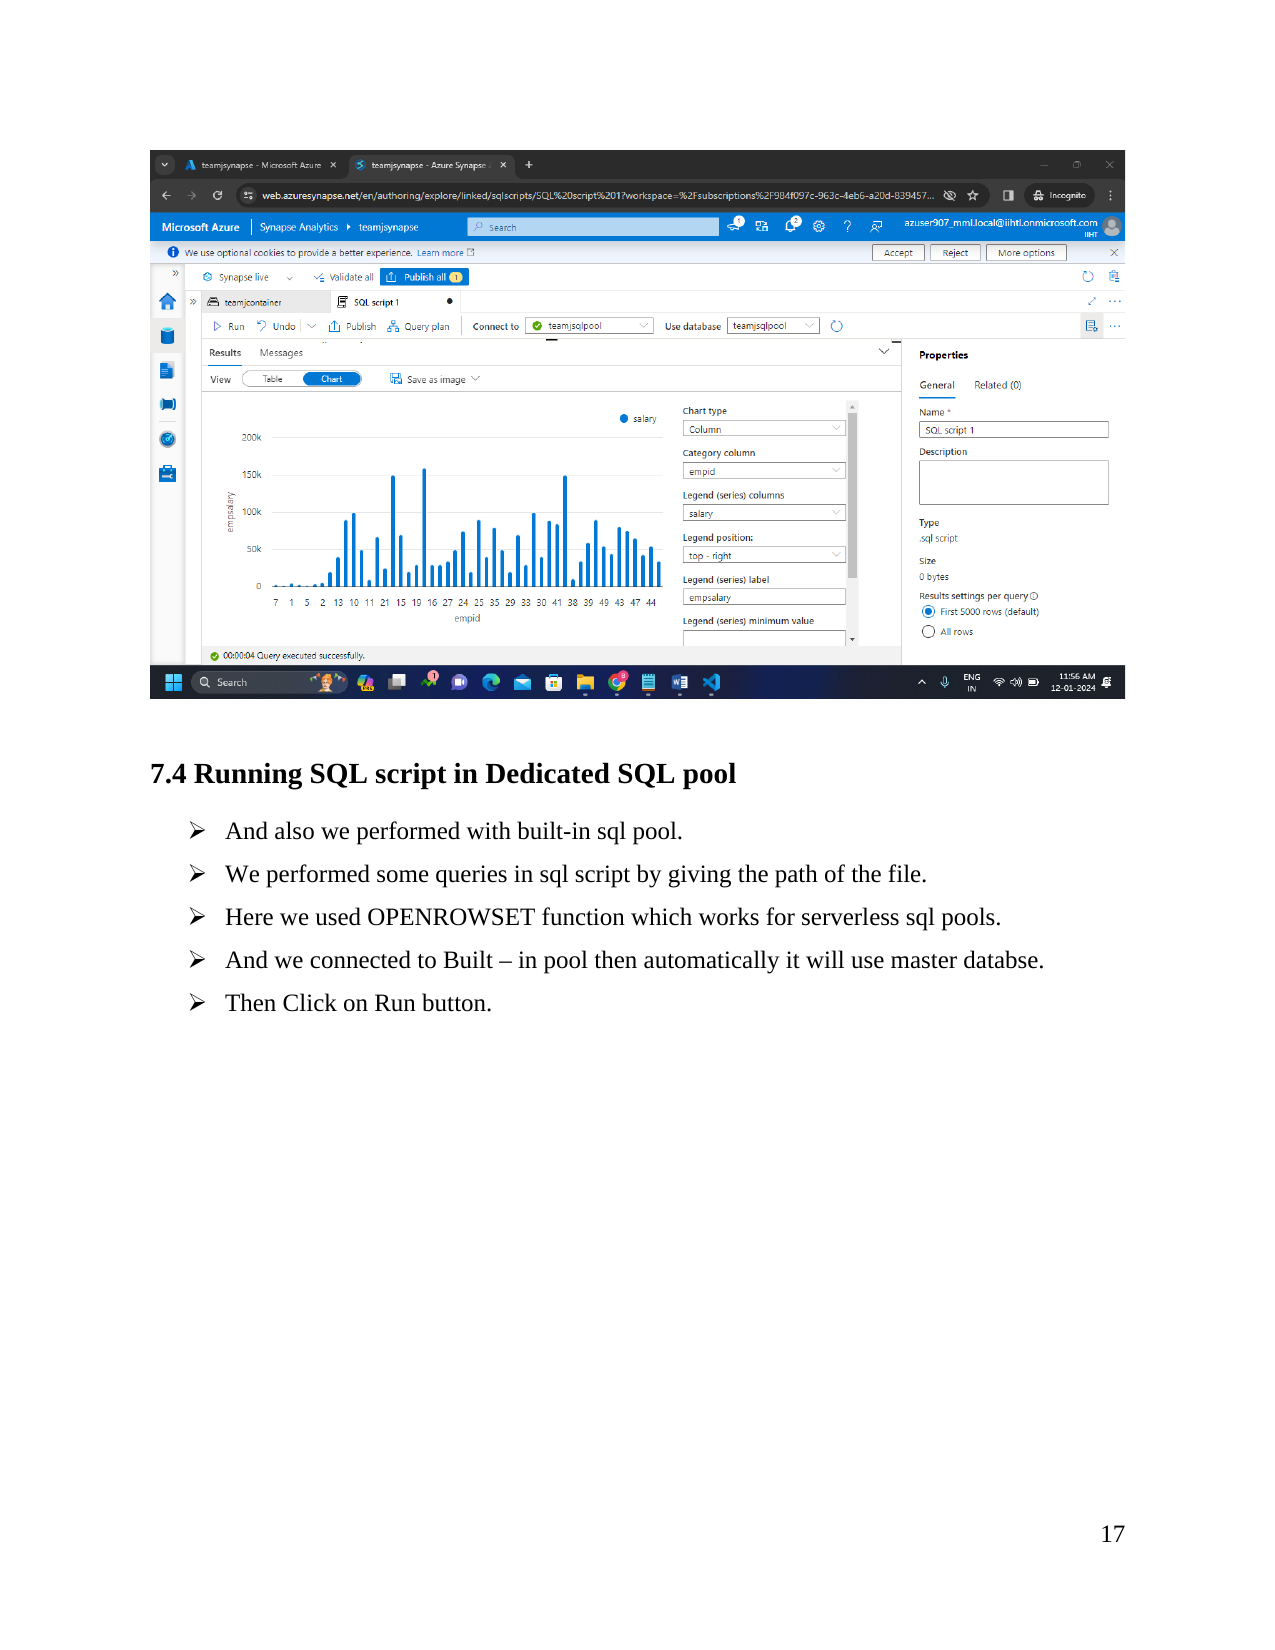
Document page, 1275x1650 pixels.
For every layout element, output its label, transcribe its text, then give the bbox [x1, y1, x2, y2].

picture [150, 150, 1125, 699]
list And also we performed with built-in sql pool. [187, 816, 1125, 845]
text 7.4 Running SQL script in Dedicated SQL pool [150, 757, 1125, 790]
list And we connected to Built – in pool then automatically it will use master databse. [187, 945, 1125, 974]
list Then Click on Run button. [187, 988, 1125, 1017]
list We performed some queries in sql script by giving the path of the file. [187, 859, 1125, 888]
list Here we used OPENROWSET function which works for serverless sql pools. [187, 902, 1125, 931]
